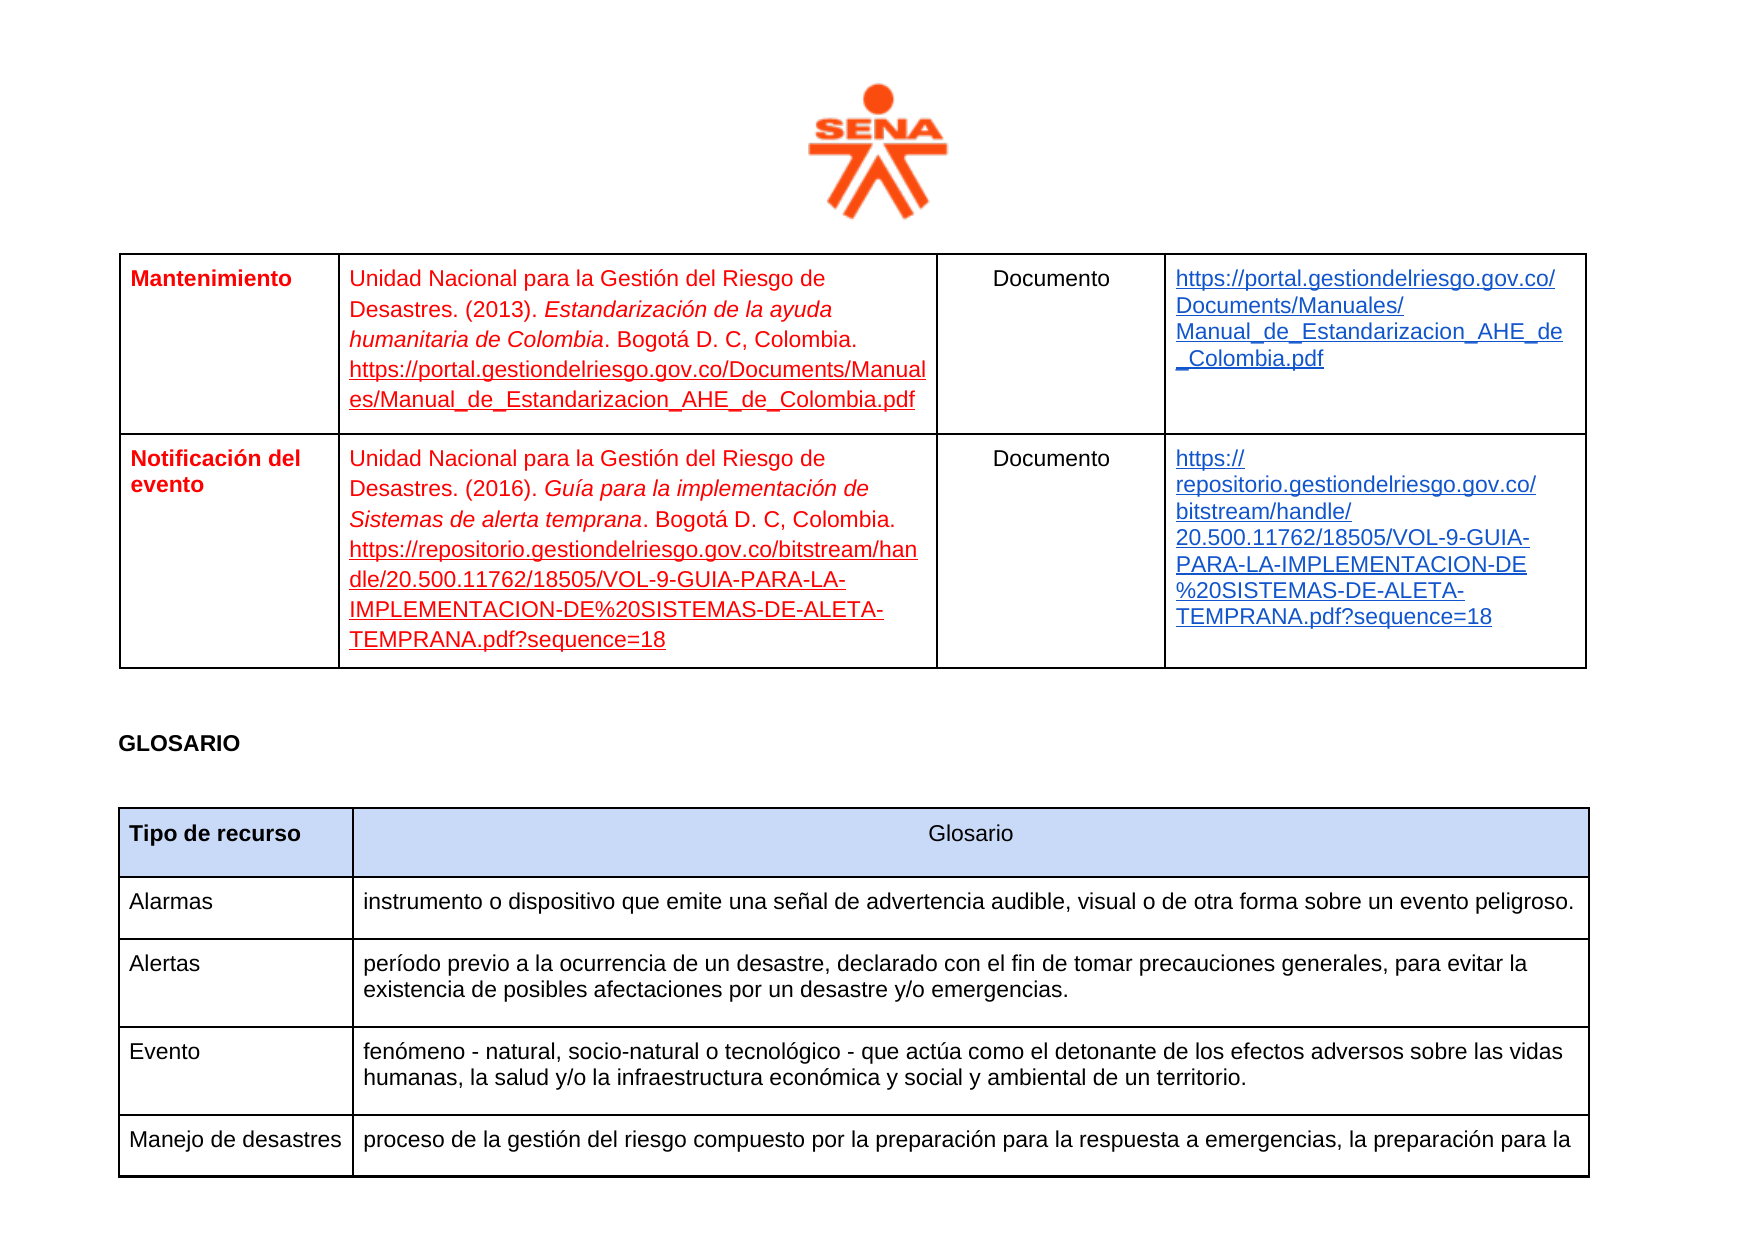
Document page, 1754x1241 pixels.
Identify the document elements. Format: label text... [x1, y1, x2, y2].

table_cell Unidad Nacional para la Gestión del Riesgo de Desastres. (2016). Guía para la implementación de Sistemas de alerta temprana. Bogotá D. C, Colombia. https://repositorio.gestiondelriesgo.gov.co/bitstream/handle/20.500.11762/18505/VOL-9-GUIA-PARA-LA-IMPLEMENTACION-DE%20SISTEMAS-DE-ALETA-TEMPRANA.pdf?sequence=18 [340, 435, 936, 667]
table_cell período previo a la ocurrencia de un desastre, declarado con el fin de tomar precauciones generales, para evitar la existencia de posibles afectaciones por un desastre y/o emergencias. [354, 940, 1588, 1026]
table_cell Alarmas [120, 878, 352, 937]
table_cell https://repositorio.gestiondelriesgo.gov.co/bitstream/handle/20.500.11762/18505/VOL-9-GUIA-PARA-LA-IMPLEMENTACION-DE%20SISTEMAS-DE-ALETA-TEMPRANA.pdf?sequence=18 [1166, 435, 1585, 667]
table_cell Documento [938, 435, 1164, 667]
table_cell Mantenimiento [121, 255, 338, 433]
text GLOSARIO [118, 729, 1695, 756]
table_cell https://portal.gestiondelriesgo.gov.co/Documents/Manuales/Manual_de_Estandarizacion_AHE_de_Colombia.pdf [1166, 255, 1585, 433]
table_cell Alertas [120, 940, 352, 1026]
table_cell Manejo de desastres [120, 1116, 352, 1175]
table_cell Documento [938, 255, 1164, 433]
table_header Tipo de recurso [120, 809, 352, 876]
table_cell Unidad Nacional para la Gestión del Riesgo de Desastres. (2013). Estandarización de la ayuda humanitaria de Colombia. Bogotá D. C, Colombia. https://portal.gestiondelriesgo.gov.co/Documents/Manuales/Manual_de_Estandarizacion_AHE_de_Colombia.pdf [340, 255, 936, 433]
table_cell Notificación del evento [121, 435, 338, 667]
table_cell instrumento o dispositivo que emite una señal de advertencia audible, visual o de otra forma sobre un evento peligroso. [354, 878, 1588, 937]
table_cell Evento [120, 1028, 352, 1114]
picture [796, 75, 958, 227]
table_header Glosario [354, 809, 1588, 876]
table_cell fenómeno - natural, socio-natural o tecnológico - que actúa como el detonante de los efectos adversos sobre las vidas humanas, la salud y/o la infraestructura económica y social y ambiental de un territorio. [354, 1028, 1588, 1114]
